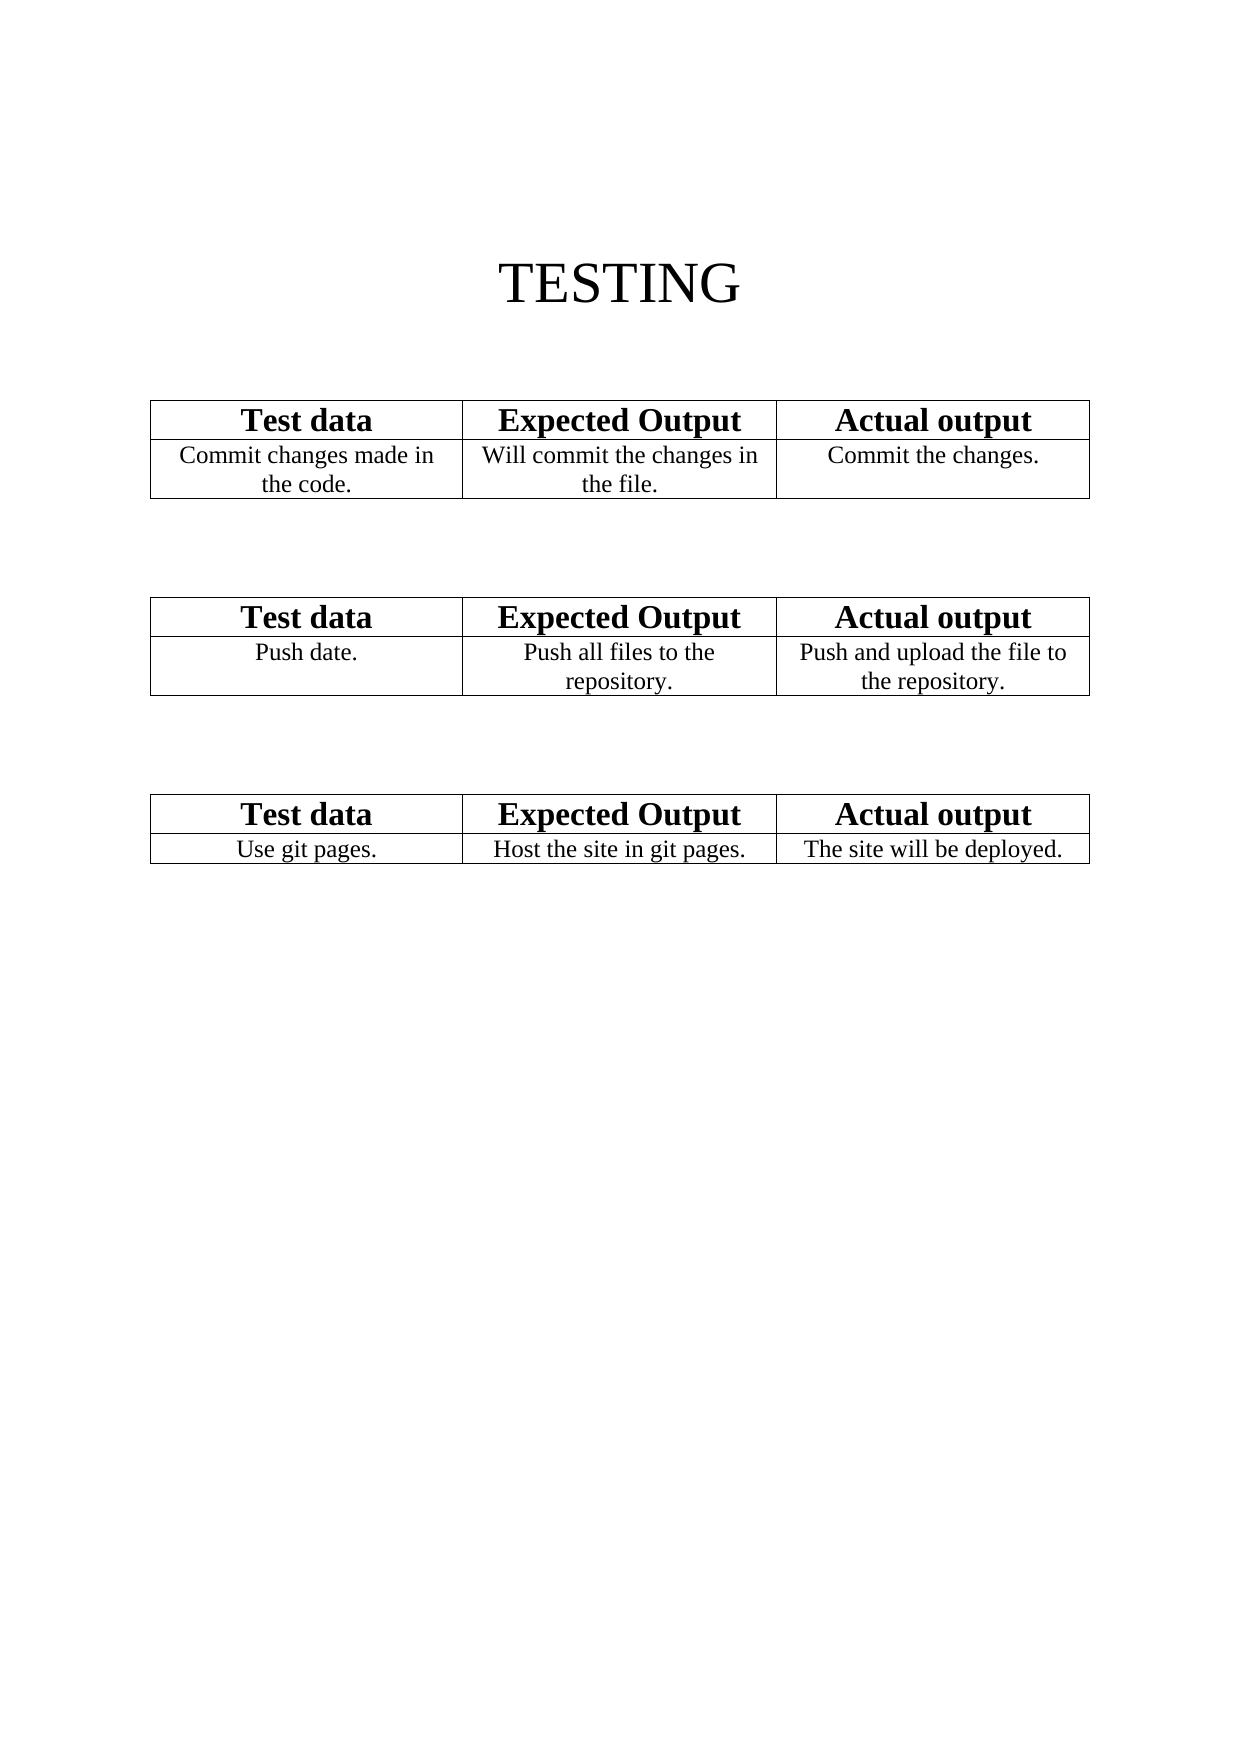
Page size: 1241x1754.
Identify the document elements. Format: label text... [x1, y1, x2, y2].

table_header Test data [151, 795, 462, 833]
table_cell The site will be deployed. [777, 834, 1089, 863]
table_header Expected Output [463, 598, 776, 636]
table_header Expected Output [463, 795, 776, 833]
table_header Test data [151, 598, 462, 636]
table_header Test data [151, 401, 462, 439]
table_cell Will commit the changes in the file. [463, 440, 776, 498]
table_cell Push and upload the file to the repository. [777, 637, 1089, 694]
table_cell Host the site in git pages. [463, 834, 776, 863]
table_cell Commit changes made in the code. [151, 440, 462, 498]
table_header Actual output [777, 795, 1089, 833]
table_cell Push all files to the repository. [463, 637, 776, 694]
table_header Expected Output [463, 401, 776, 439]
table_cell Use git pages. [151, 834, 462, 863]
table_header Actual output [777, 598, 1089, 636]
table_cell Commit the changes. [777, 440, 1089, 498]
table_cell Push date. [151, 637, 462, 694]
text TESTING [150, 248, 1090, 315]
table_header Actual output [777, 401, 1089, 439]
